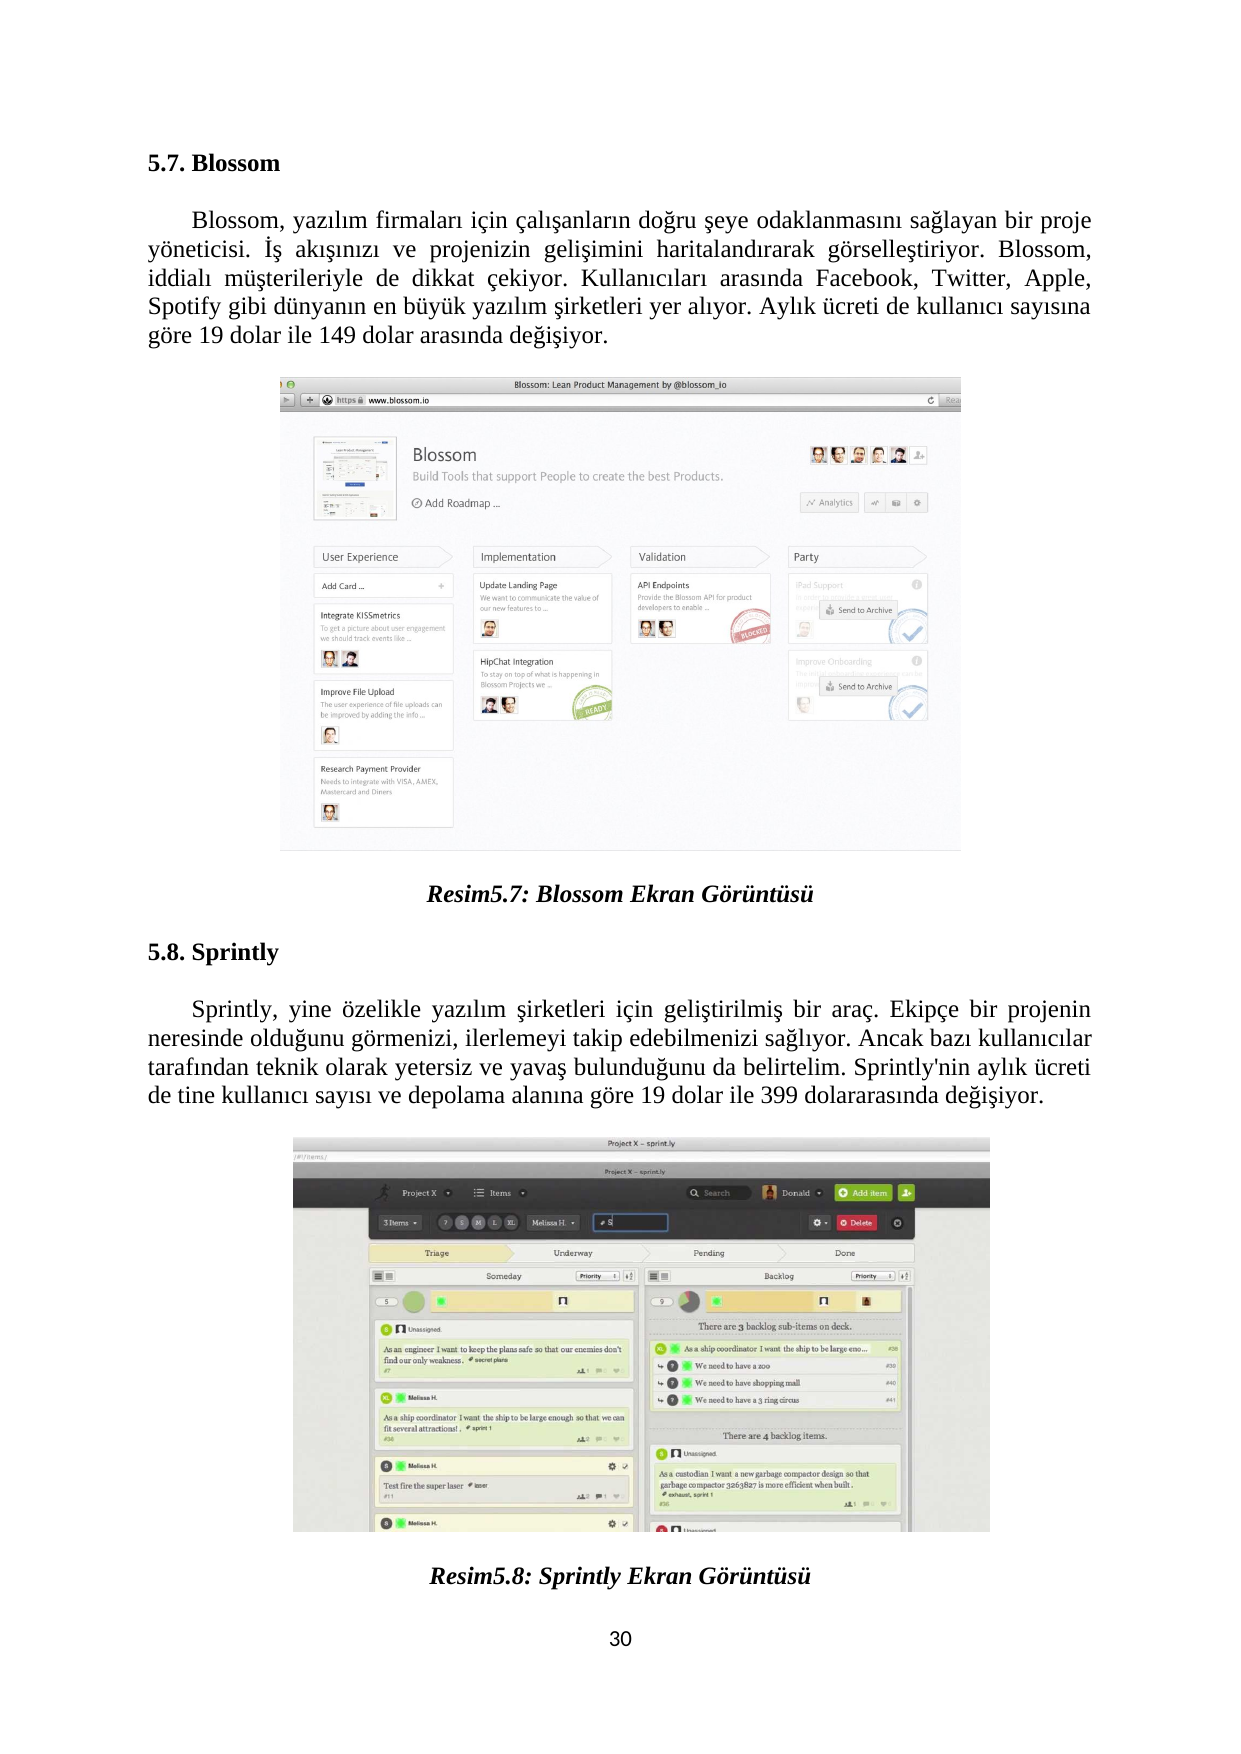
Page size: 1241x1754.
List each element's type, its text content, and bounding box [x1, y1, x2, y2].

text 5.8. Sprintly [148, 937, 1093, 965]
picture [280, 377, 961, 851]
text 5.7. Blossom [148, 148, 1093, 176]
text Resim5.7: Blossom Ekran Görüntüsü [148, 850, 1093, 908]
text Resim5.8: Sprintly Ekran Görüntüsü [148, 1532, 1093, 1590]
text Blossom, yazılım firmaları için çalışanların doğru şeye odaklanmasını sağlayan bir proje yöneticisi. İş akışınızı ve projenizin gelişimini haritalandırarak görselleştiriyor. Blossom, iddialı müşterileriyle de dikkat çekiyor. Kullanıcıları arasında Facebook, Twitter, Apple, Spotify gibi dünyanın en büyük yazılım şirketleri yer alıyor. Aylık ücreti de kullanıcı sayısına göre 19 dolar ile 149 dolar arasında değişiyor. [148, 205, 1093, 349]
picture [293, 1137, 990, 1532]
text Sprintly, yine özelikle yazılım şirketleri için geliştirilmiş bir araç. Ekipçe bir projenin neresinde olduğunu görmenizi, ilerlemeyi takip edebilmenizi sağlıyor. Ancak bazı kullanıcılar tarafından teknik olarak yetersiz ve yavaş bulunduğunu da belirtelim. Sprintly'nin aylık ücreti de tine kullanıcı sayısı ve depolama alanına göre 19 dolar ile 399 dolararasında değişiyor. [148, 994, 1093, 1109]
